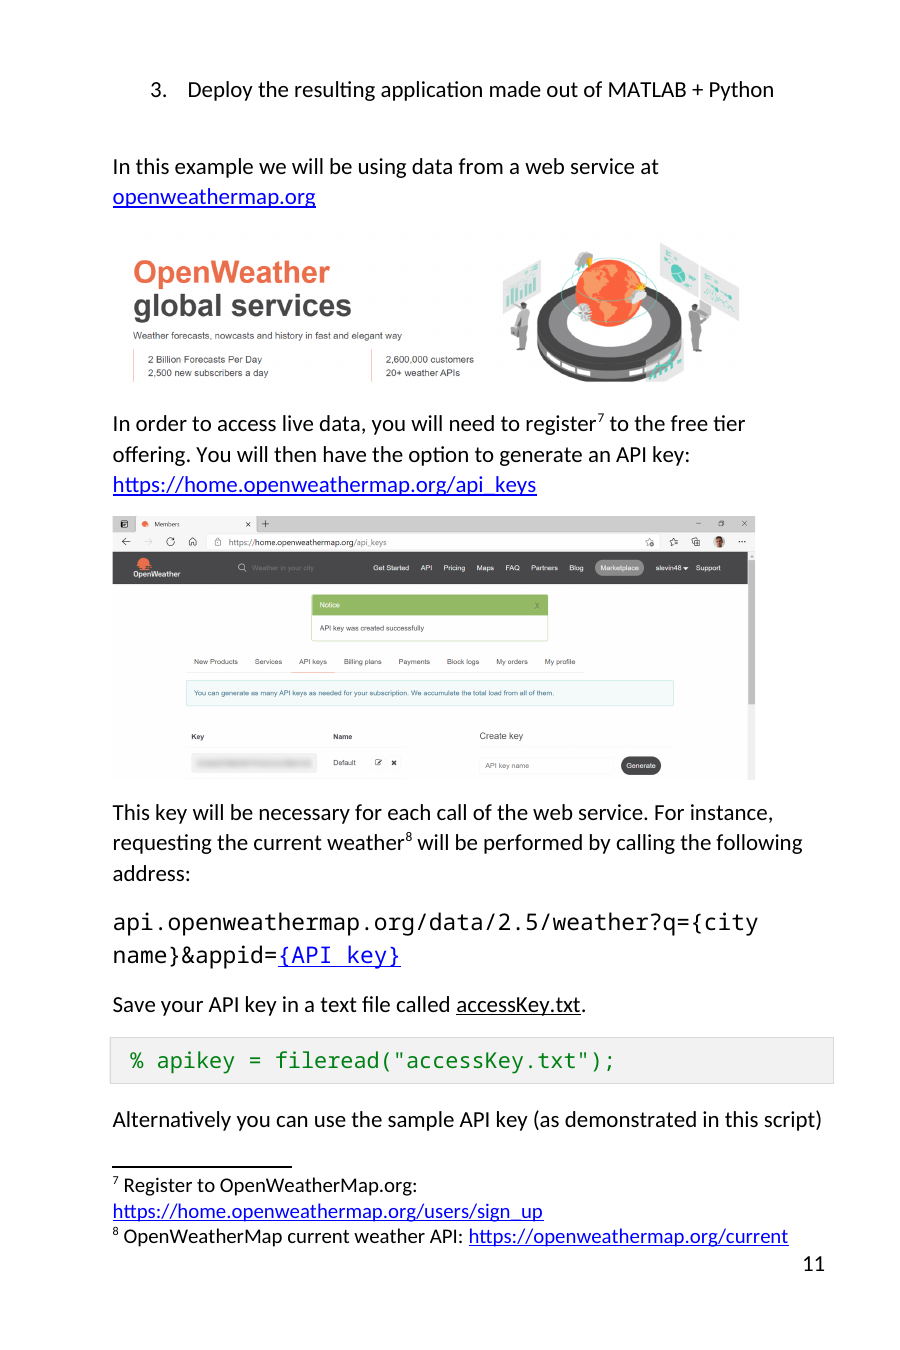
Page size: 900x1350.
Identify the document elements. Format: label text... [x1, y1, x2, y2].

text Alternatively you can use the sample API key (as demonstrated in this script) [112, 1105, 825, 1133]
text % apikey = fileread("accessKey.txt"); [111, 1038, 833, 1083]
text In this example we will be using data from a web service at openweathermap.org [112, 152, 825, 210]
text api.openweathermap.org/data/2.5/weather?q={city name}&appid={API key} [112, 906, 825, 971]
text In order to access live data, you will need to register to the free tier offering. You will then have the option to generate an API key: https://home.openweathermap.org/api_keys [112, 409, 825, 498]
text This key will be necessary for each call of the web service. For instance, requesting the current weather will be performed by calling the following address: [112, 798, 825, 887]
picture [112, 229, 753, 391]
text Save your API key in a text file called accessKey.txt. [112, 990, 825, 1018]
picture [112, 516, 756, 780]
list Deploy the resulting application made out of MATLAB + Python [150, 75, 825, 103]
